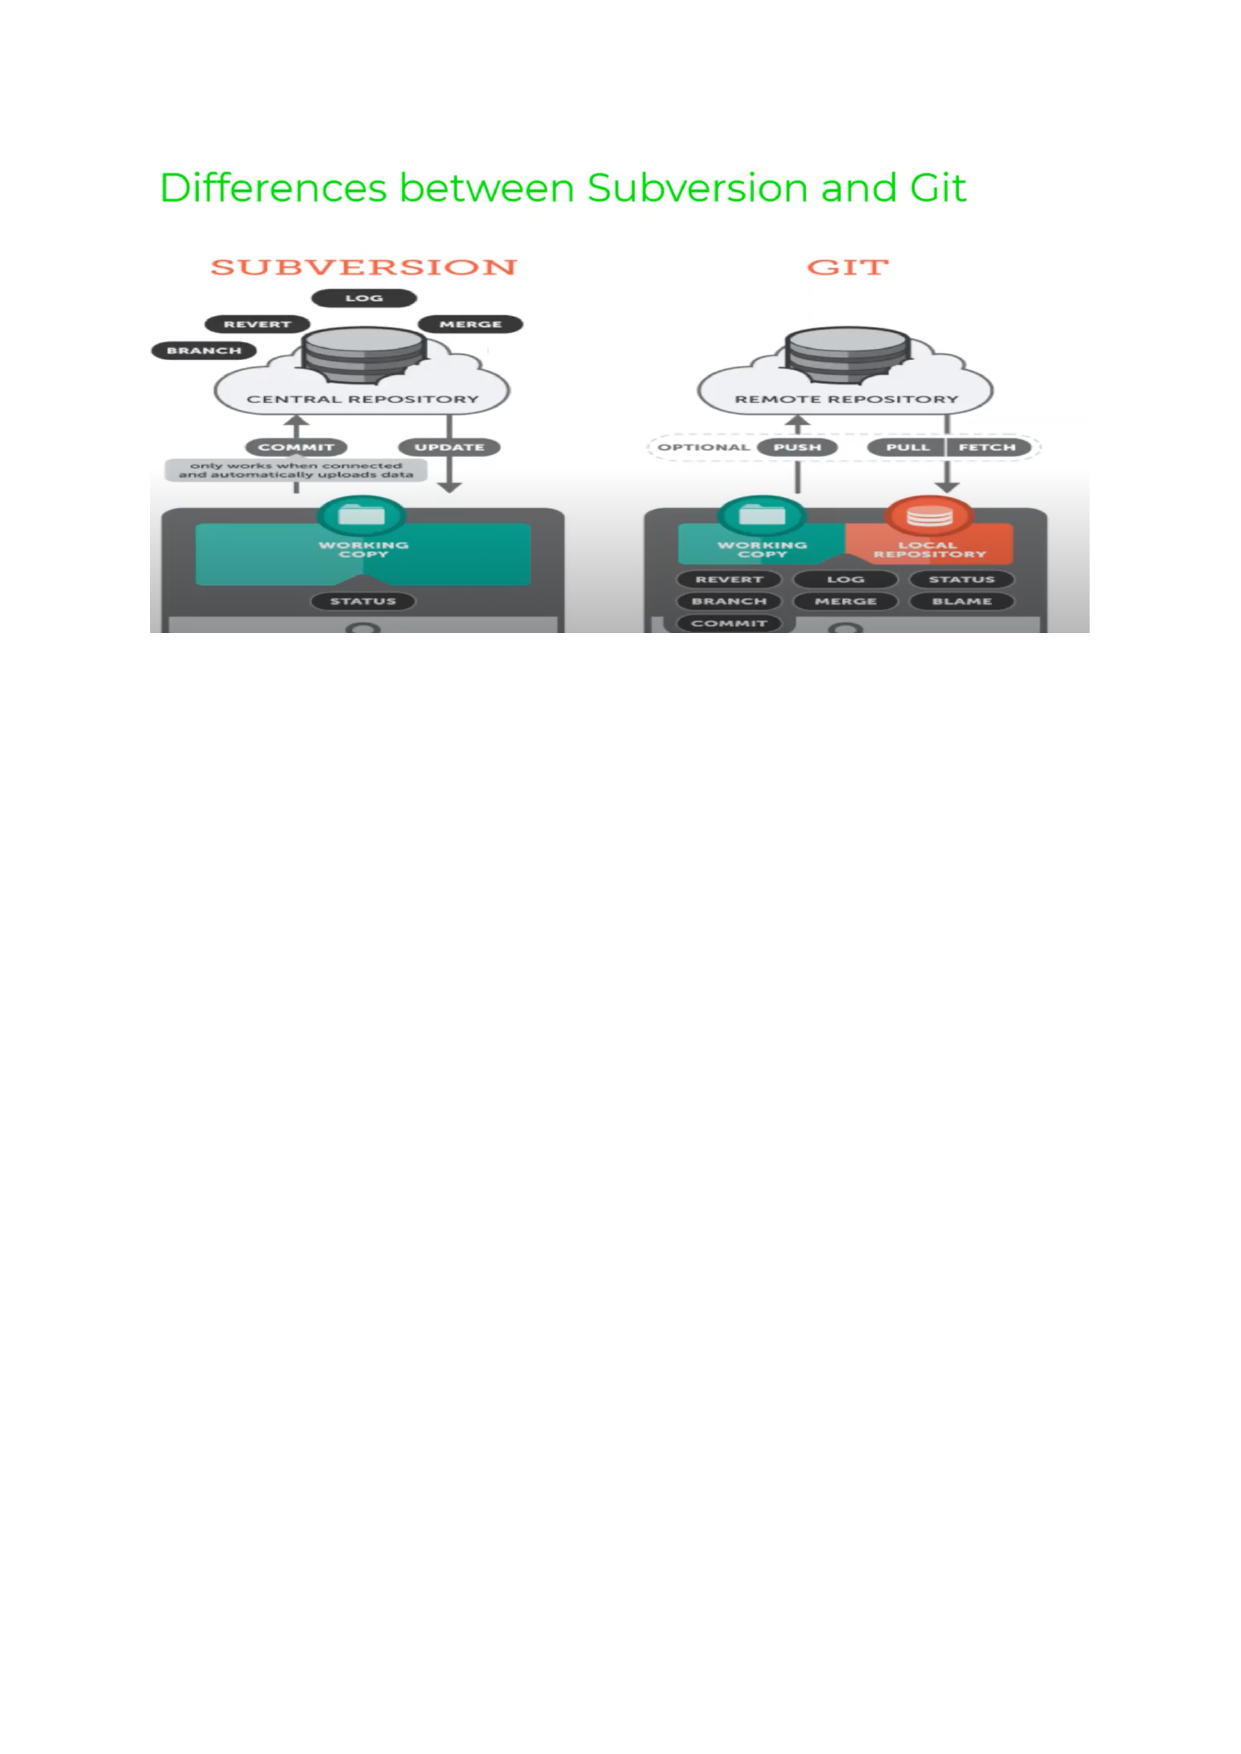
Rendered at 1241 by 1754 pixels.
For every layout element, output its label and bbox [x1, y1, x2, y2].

picture [150, 150, 1090, 633]
